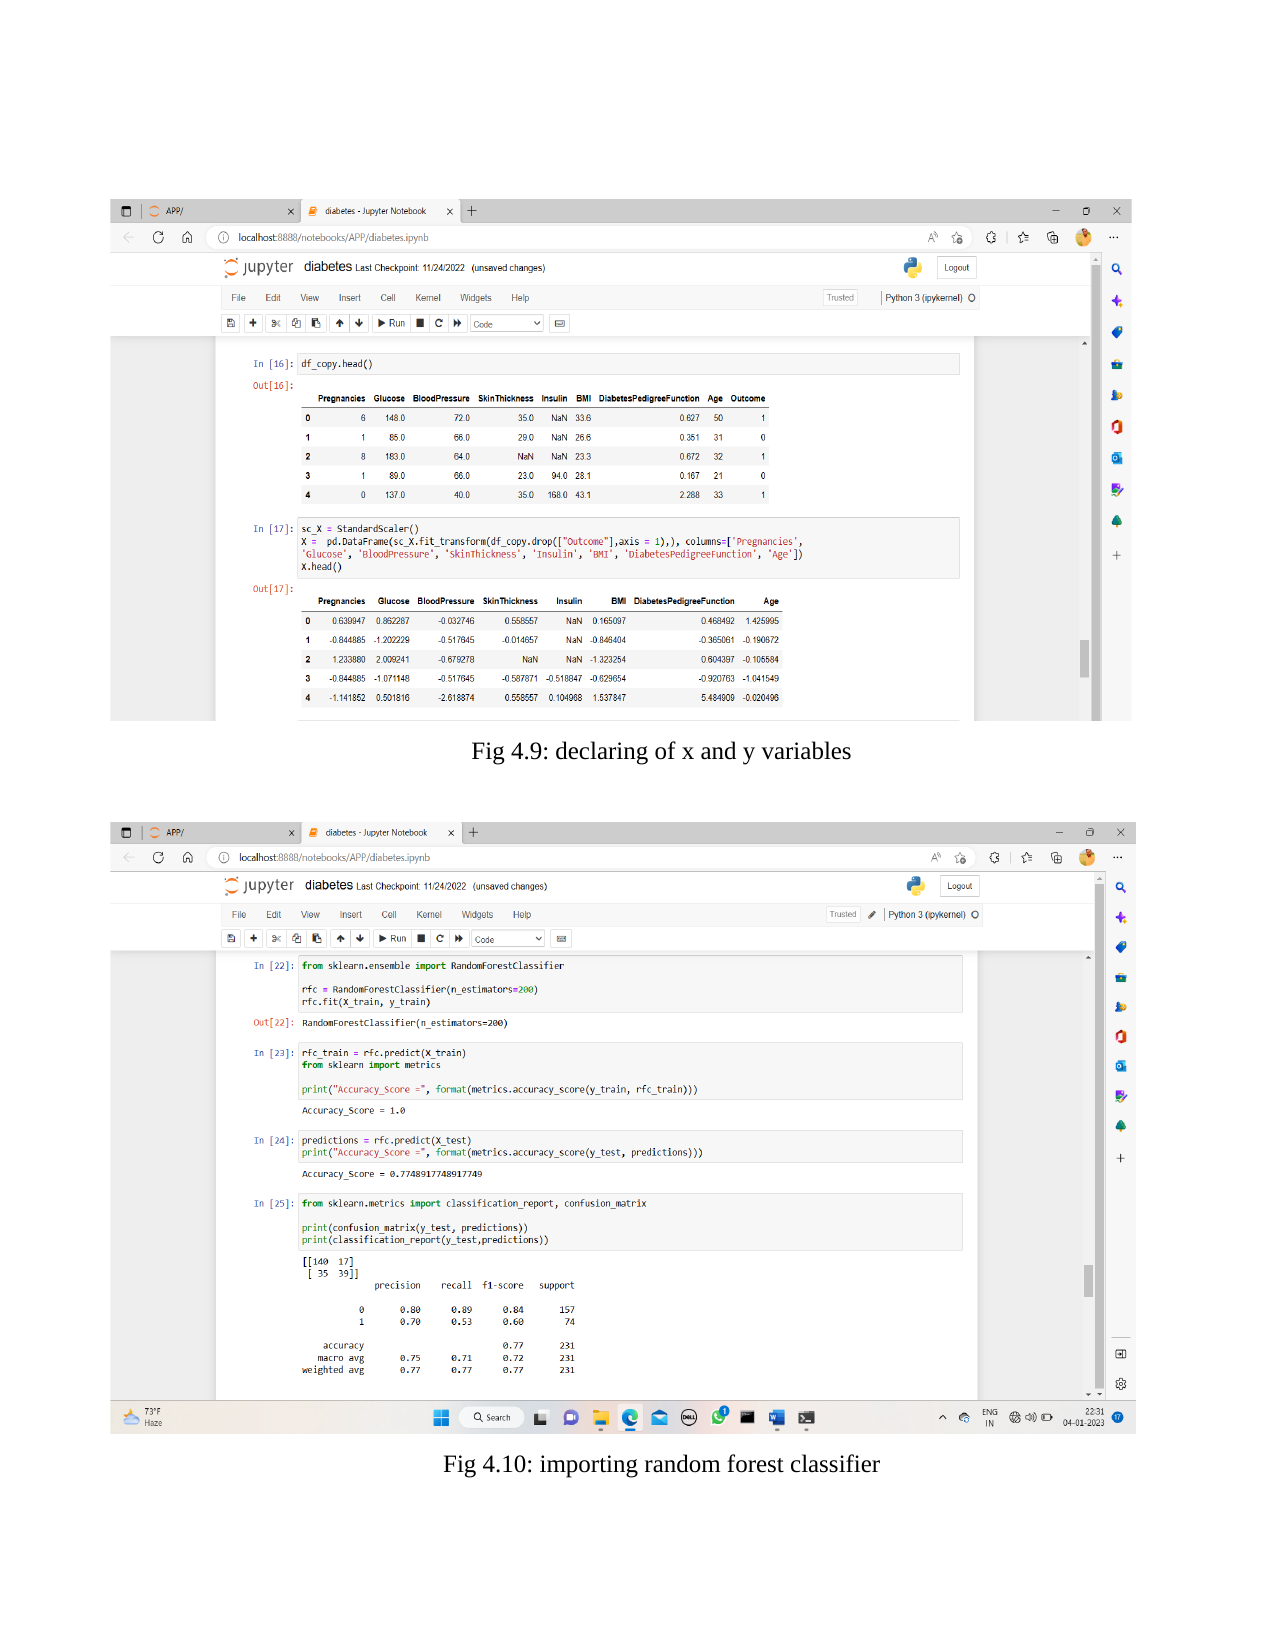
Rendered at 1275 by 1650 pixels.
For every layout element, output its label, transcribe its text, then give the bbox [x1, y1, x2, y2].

picture [110, 822, 1136, 1434]
text Fig 4.9: declaring of x and y variables [110, 736, 1212, 764]
picture [110, 199, 1132, 721]
text Fig 4.10: importing random forest classifier [110, 1449, 1212, 1478]
